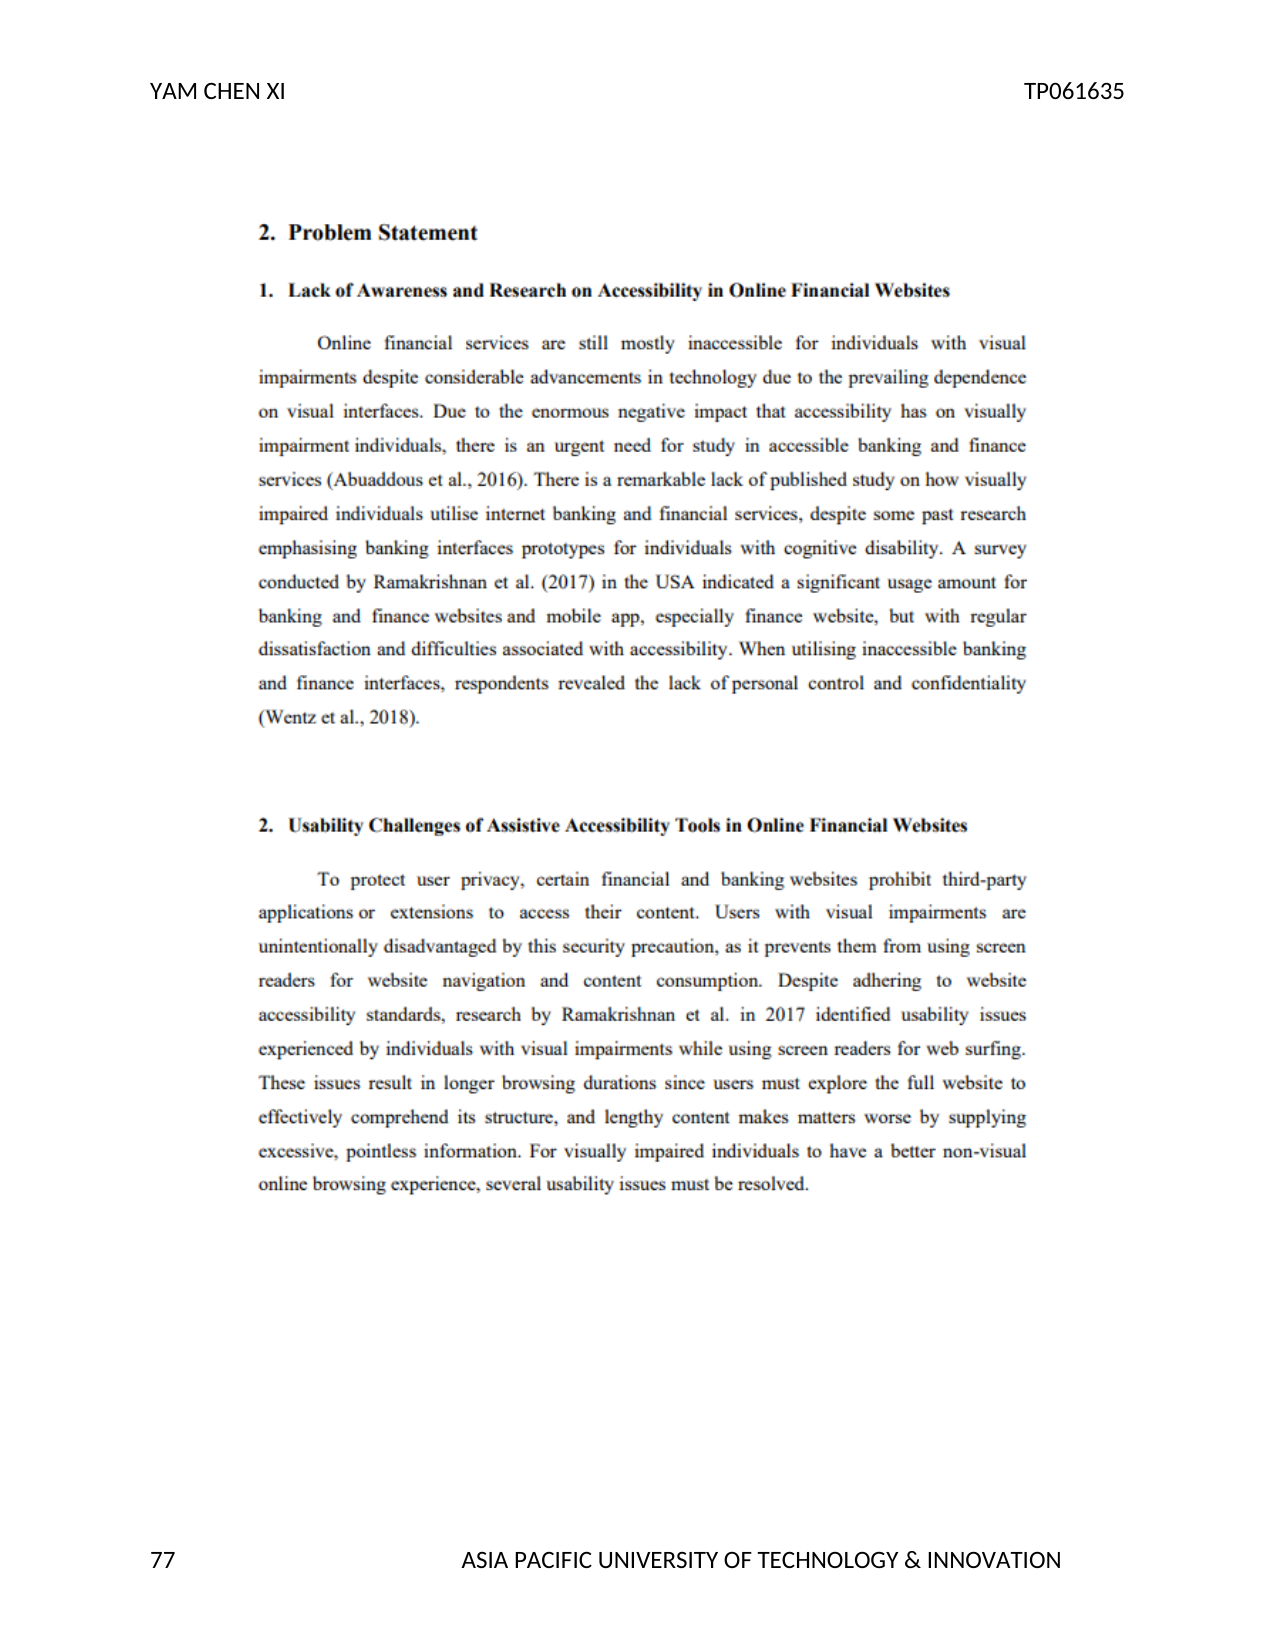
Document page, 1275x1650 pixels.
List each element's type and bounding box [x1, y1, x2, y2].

picture [162, 150, 1113, 1290]
